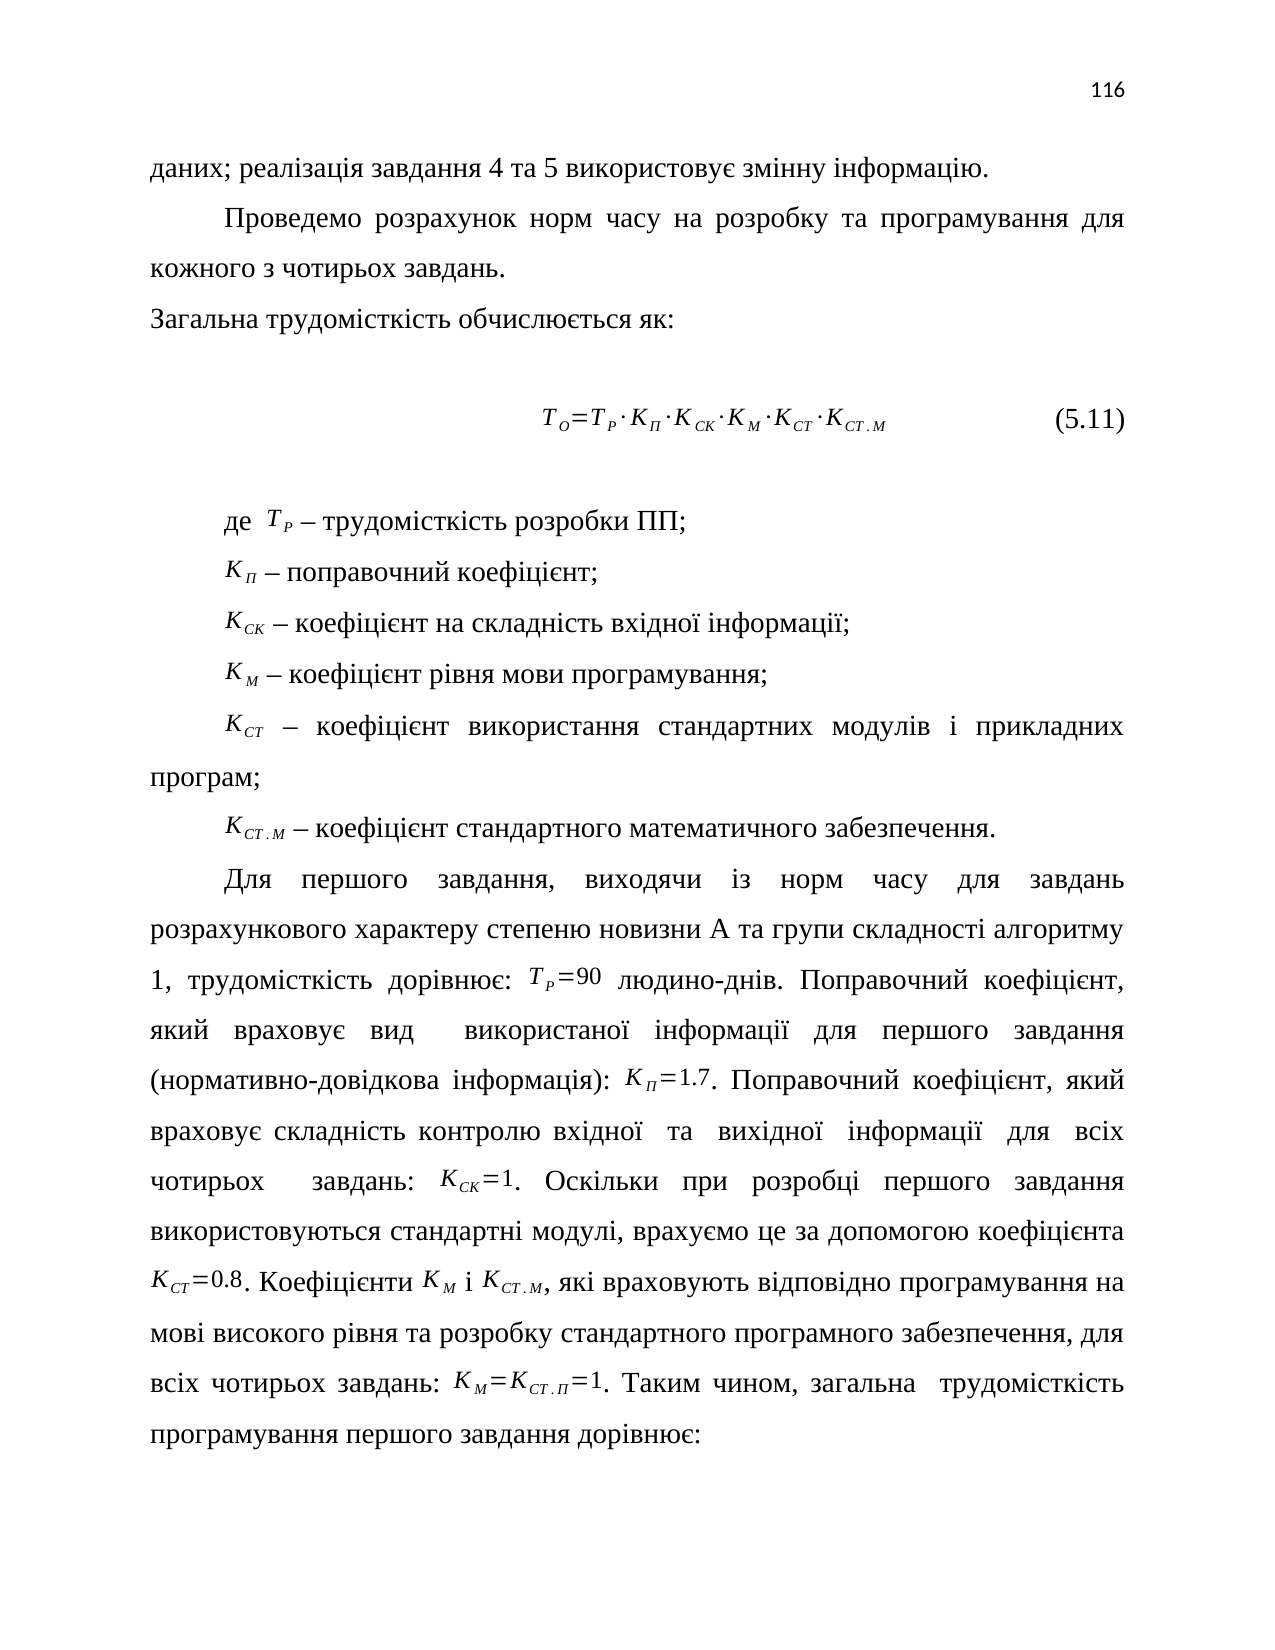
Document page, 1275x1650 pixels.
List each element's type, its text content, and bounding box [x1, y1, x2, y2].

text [150, 150, 1125, 183]
text – коефіцієнт стандартного математичного забезпечення. [150, 810, 1125, 844]
text Проведемо розрахунок норм часу на розробку та програмування для кожного з чотирьох завдань. [150, 200, 1125, 284]
text – поправочний коефіцієнт; [150, 554, 1125, 588]
text Для першого завдання, виходячи із норм часу для завдань розрахункового характеру степеню новизни А та групи складності алгоритму 1, трудомісткість дорівнює: людино-днів. Поправочний коефіцієнт, який враховує вид використаної інформації для першого завдання (нормативно-довідкова інформація): . Поправочний коефіцієнт, який враховує складність контролю вхідної та вихідної інформації для всіх чотирьох завдань: . Оскільки при розробці першого завдання використовуються стандартні модулі, врахуємо це за допомогою коефіцієнта . Коефіцієнти і , які враховують відповідно програмування на мові високого рівня та розробку стандартного програмного забезпечення, для всіх чотирьох завдань: . Таким чином, загальна трудомісткість програмування першого завдання дорівнює: [150, 861, 1125, 1449]
text – коефіцієнт на складність вхідної інформації; [150, 605, 1125, 640]
text (5.11) [150, 402, 1125, 436]
text – коефіцієнт рівня мови програмування; [150, 657, 1125, 691]
text Загальна трудомісткість обчислюється як: [150, 301, 1125, 334]
text де – трудомісткість розробки ПП; [150, 503, 1125, 537]
text – коефіцієнт використання стандартних модулів і прикладних програм; [150, 708, 1125, 793]
